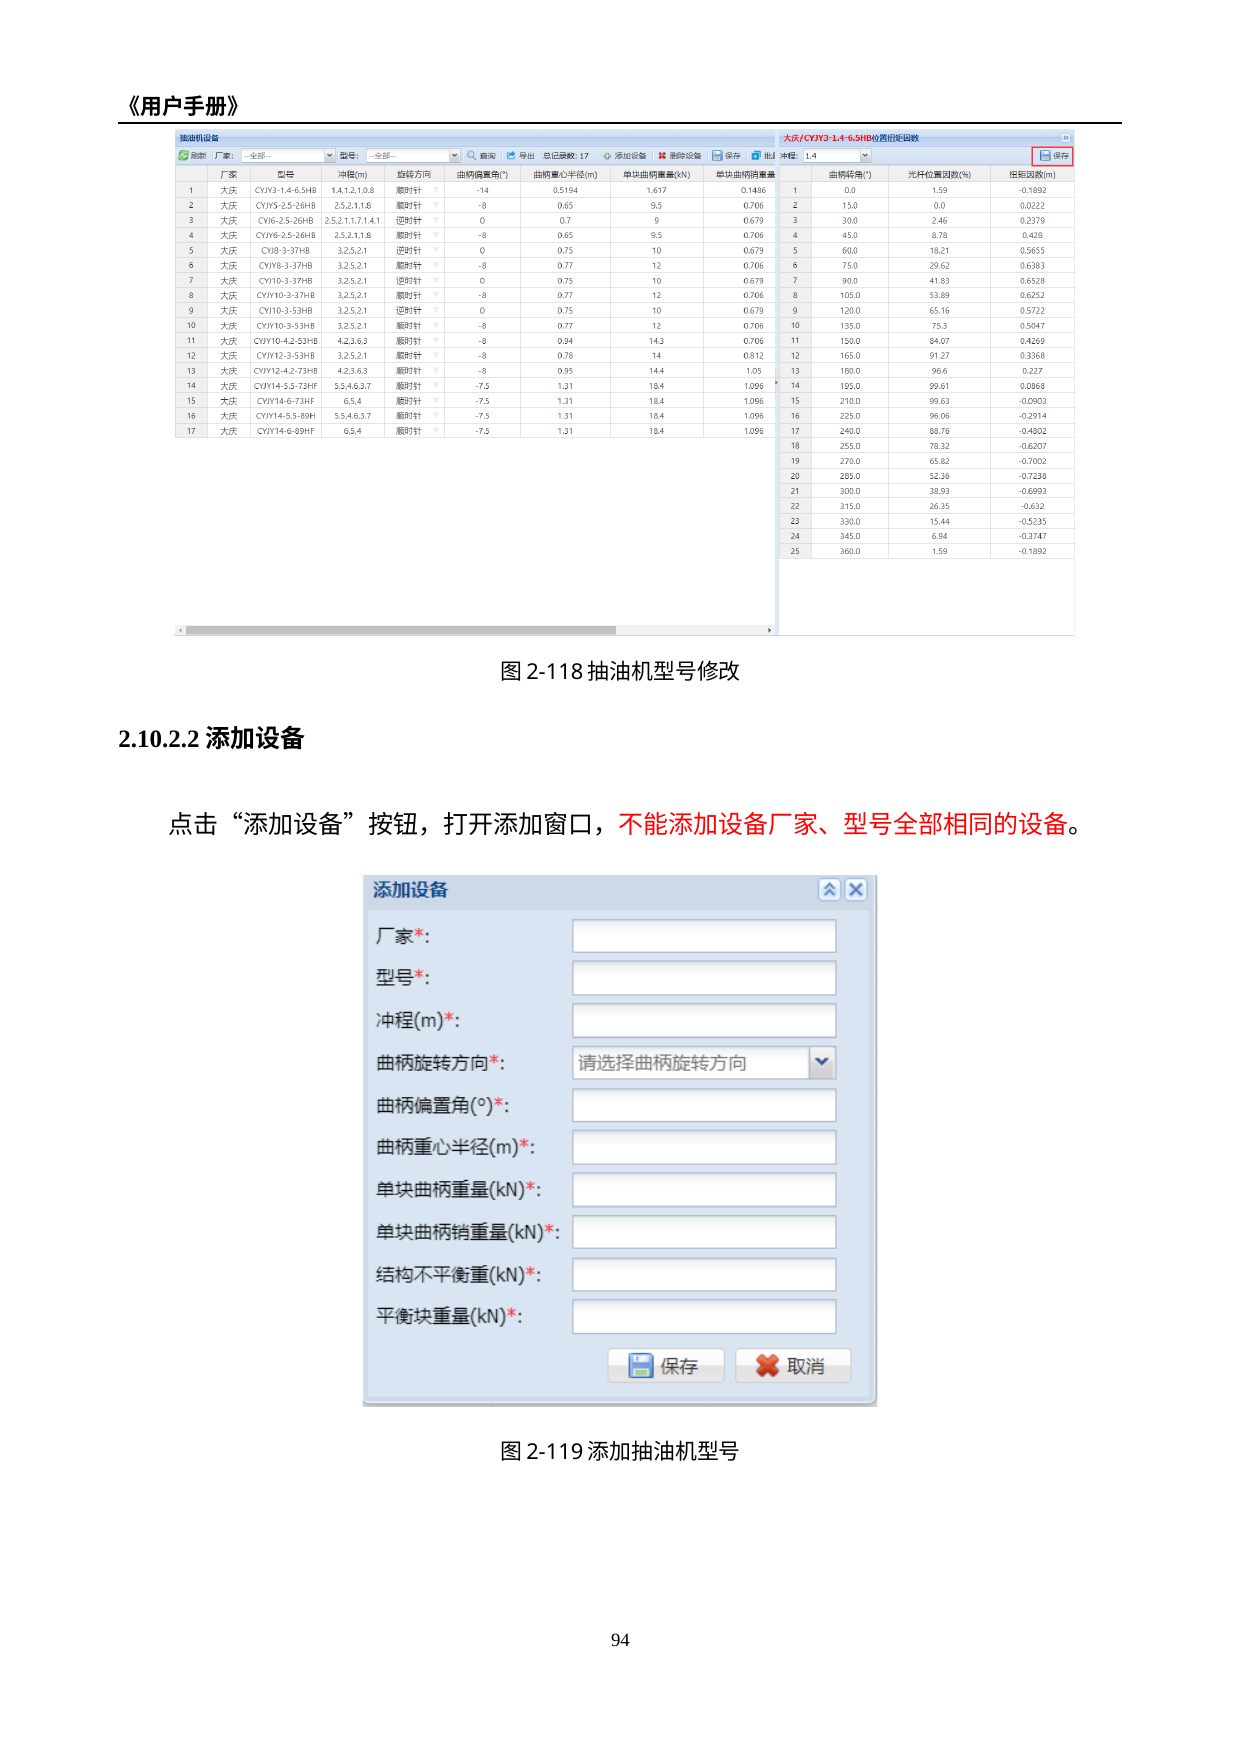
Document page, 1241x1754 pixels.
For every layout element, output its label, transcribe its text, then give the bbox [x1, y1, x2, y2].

subtitle 2.10.2.2 添加设备 [118, 703, 1122, 771]
text 图2-118抽油机型号修改 [118, 653, 1122, 687]
picture [362, 875, 878, 1407]
picture [174, 129, 1075, 636]
text 图2-119添加抽油机型号 [118, 1433, 1122, 1467]
text 点击“添加设备”按钮，打开添加窗口，不能添加设备厂家、型号全部相同的设备。 [118, 789, 1122, 857]
